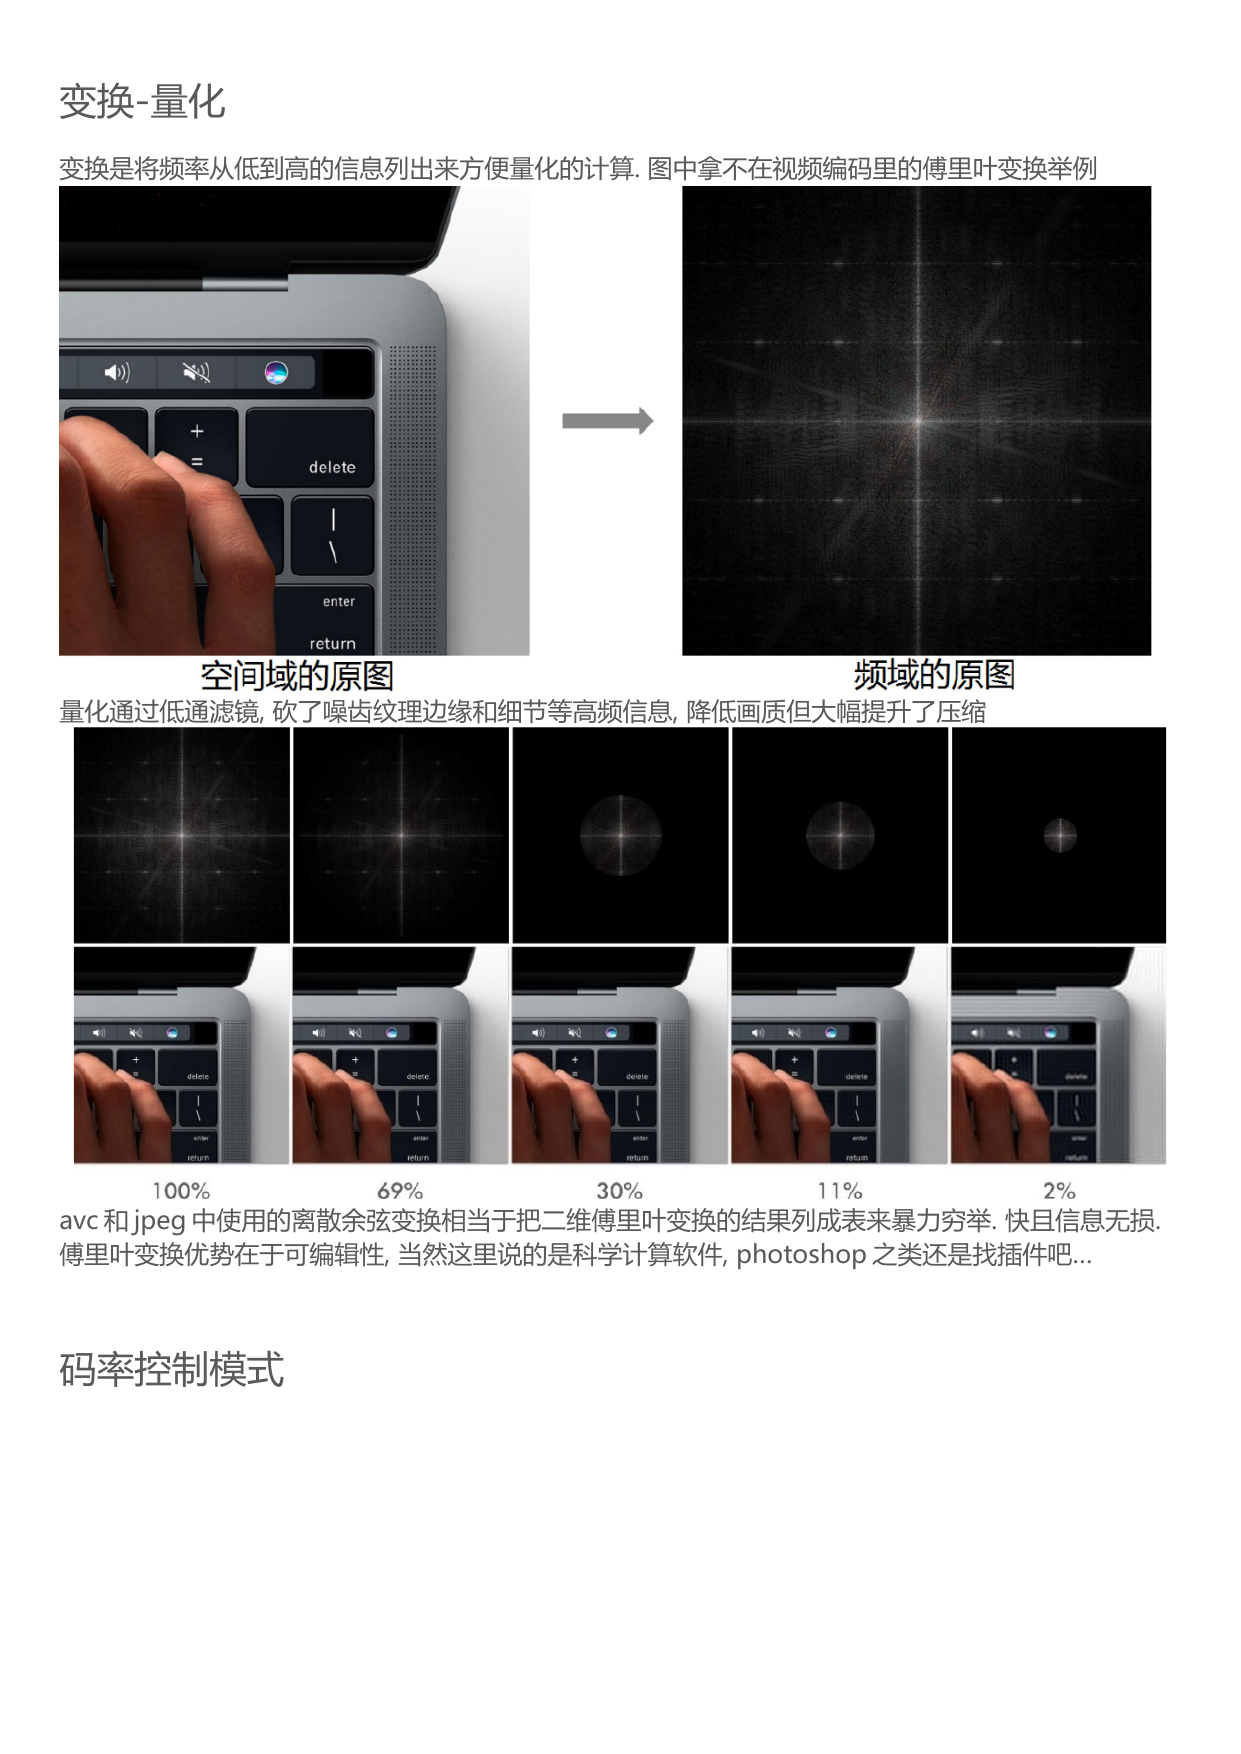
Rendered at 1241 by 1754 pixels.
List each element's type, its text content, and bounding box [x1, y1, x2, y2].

subtitle 变换-量化 [59, 65, 1181, 133]
text 变换是将频率从低到高的信息列出来方便量化的计算. 图中拿不在视频编码里的傅里叶变换举例 [59, 150, 1181, 184]
text 量化通过低通滤镜, 砍了噪齿纹理边缘和细节等高频信息, 降低画质但大幅提升了压缩 [59, 693, 1181, 727]
picture [73, 727, 1167, 1199]
text avc和jpeg中使用的离散余弦变换相当于把二维傅里叶变换的结果列成表来暴力穷举. 快且信息无损. 傅里叶变换优势在于可编辑性, 当然这里说的是科学计算软件, photoshop之类还是找插件吧… [59, 1203, 1181, 1271]
subtitle 码率控制模式 [59, 1334, 1181, 1402]
picture [59, 186, 1152, 692]
